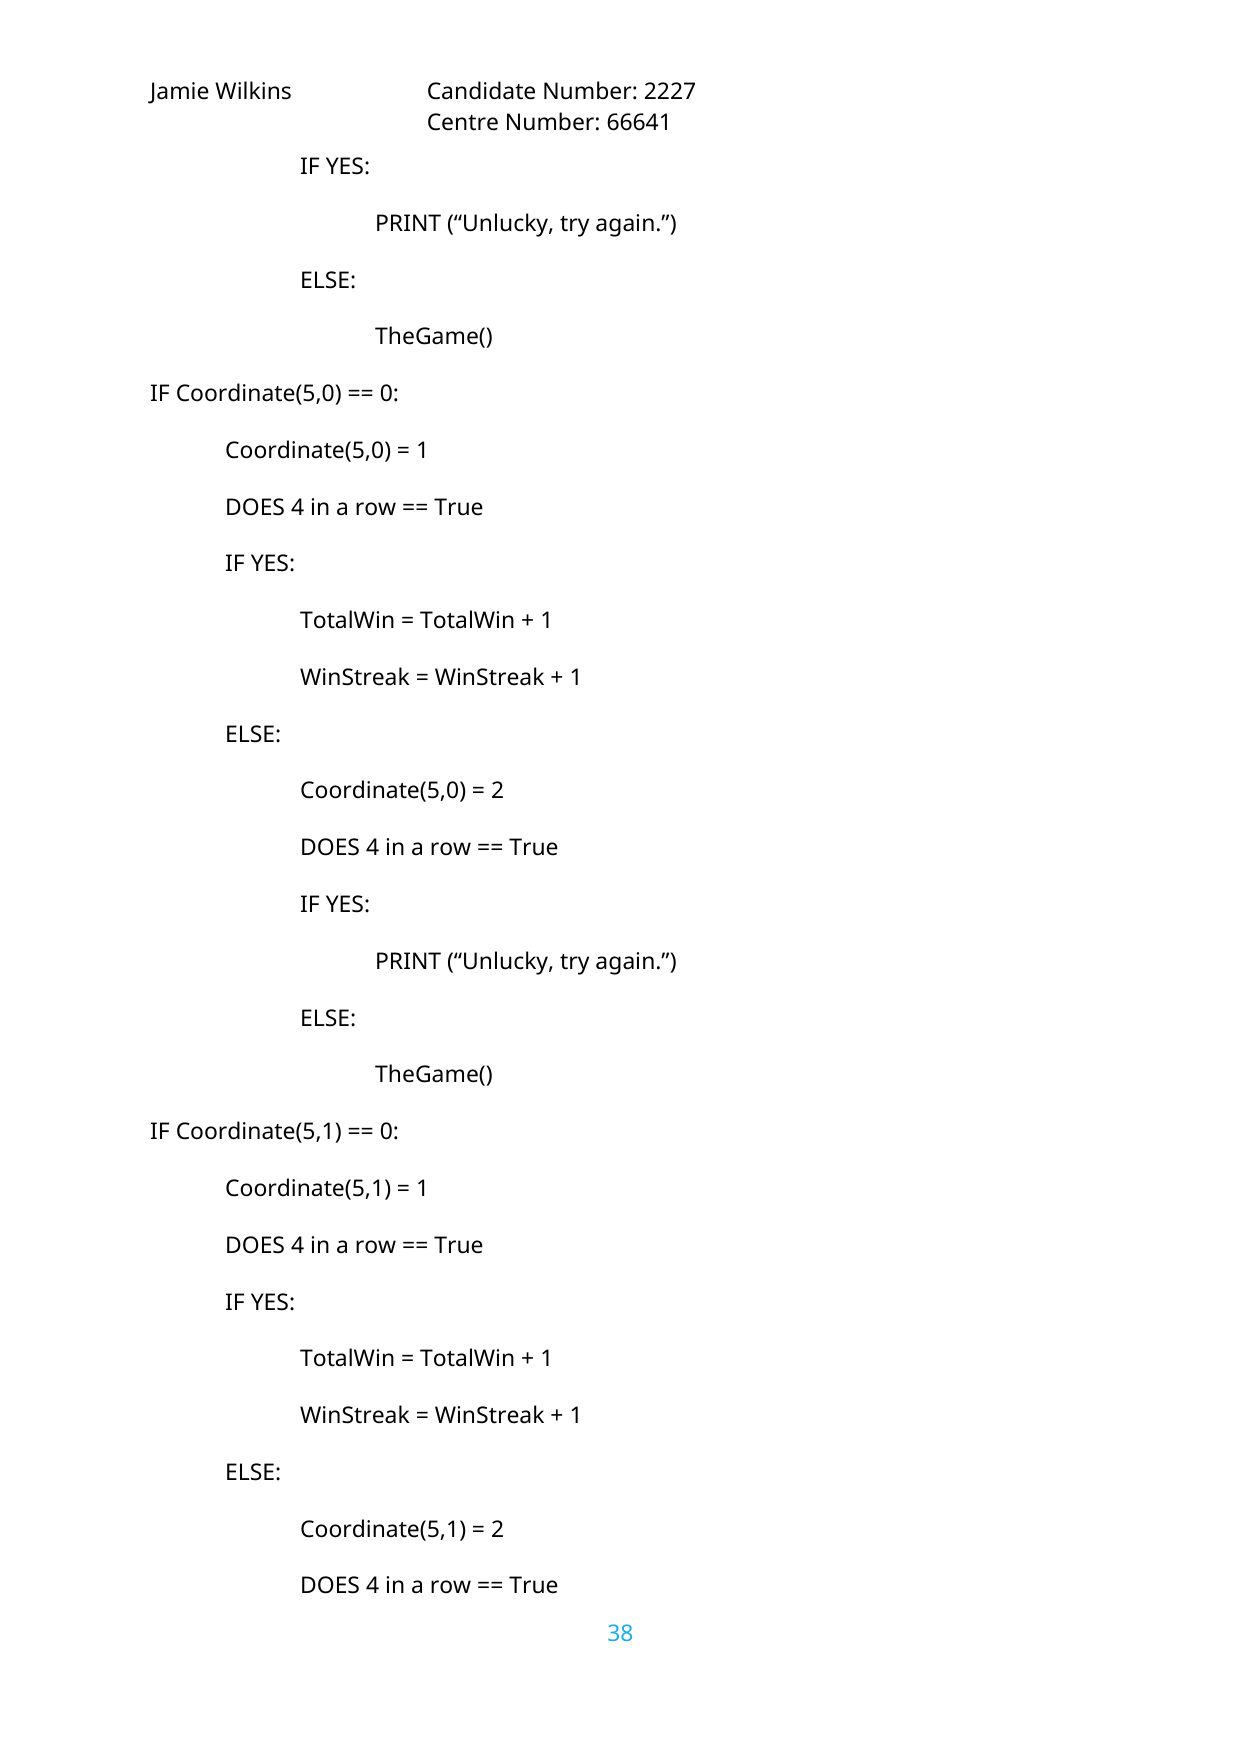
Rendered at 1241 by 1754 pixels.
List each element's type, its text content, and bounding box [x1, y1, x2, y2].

text TheGame() [150, 1058, 1090, 1089]
text IF YES: [150, 547, 1090, 579]
text DOES 4 in a row == True [150, 1569, 1090, 1601]
text Coordinate(5,0) = 2 [150, 774, 1090, 806]
text TotalWin = TotalWin + 1 [150, 1342, 1090, 1373]
text IF YES: [150, 150, 1090, 181]
text ELSE: [150, 1456, 1090, 1487]
text ELSE: [150, 1002, 1090, 1033]
text DOES 4 in a row == True [150, 831, 1090, 862]
text ELSE: [150, 718, 1090, 749]
text IF YES: [150, 888, 1090, 919]
text Coordinate(5,1) = 1 [150, 1172, 1090, 1203]
text PRINT (“Unlucky, try again.”) [150, 207, 1090, 238]
text DOES 4 in a row == True [150, 491, 1090, 522]
text WinStreak = WinStreak + 1 [150, 1399, 1090, 1430]
text TotalWin = TotalWin + 1 [150, 604, 1090, 635]
text Coordinate(5,1) = 2 [150, 1512, 1090, 1544]
text IF YES: [150, 1285, 1090, 1317]
text TheGame() [150, 320, 1090, 352]
text Coordinate(5,0) = 1 [150, 434, 1090, 465]
text IF Coordinate(5,1) == 0: [150, 1115, 1090, 1146]
text ELSE: [150, 263, 1090, 295]
text WinStreak = WinStreak + 1 [150, 661, 1090, 692]
text PRINT (“Unlucky, try again.”) [150, 945, 1090, 976]
text IF Coordinate(5,0) == 0: [150, 377, 1090, 408]
text DOES 4 in a row == True [150, 1229, 1090, 1260]
